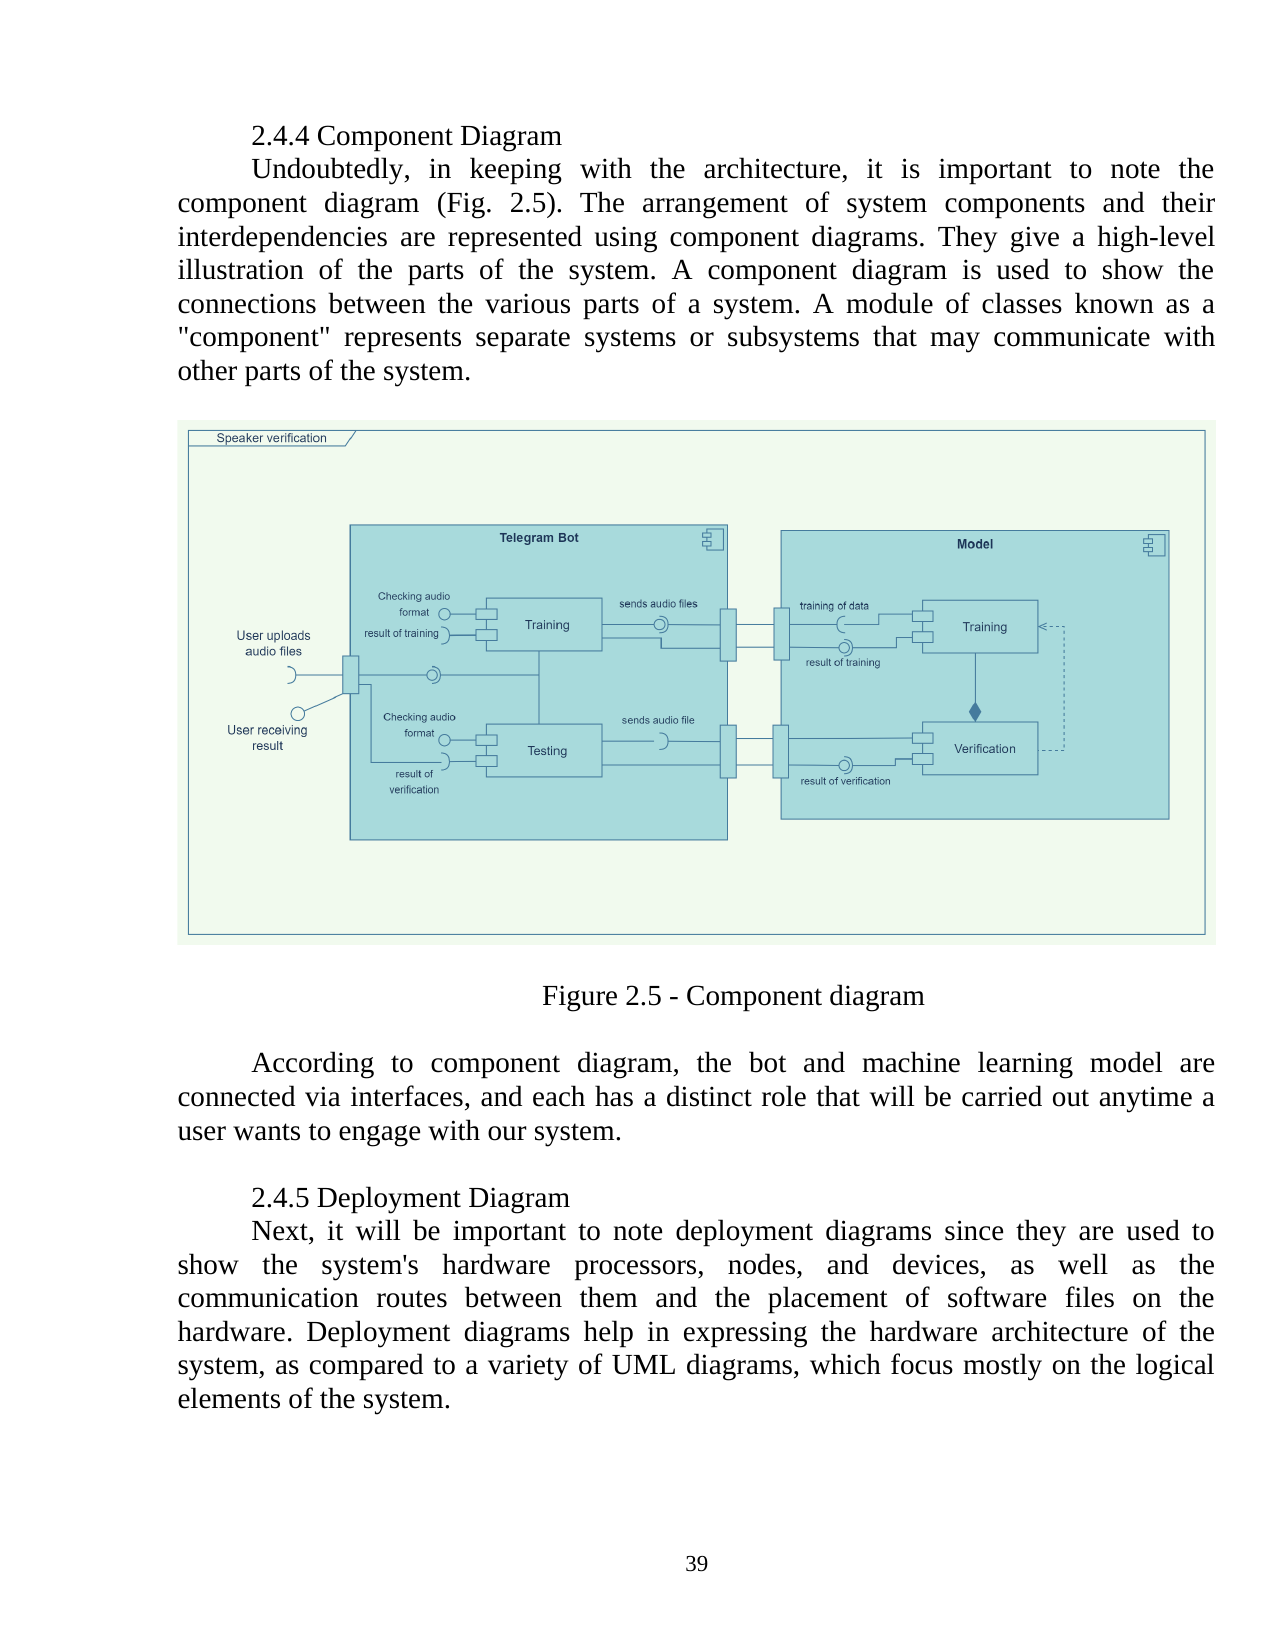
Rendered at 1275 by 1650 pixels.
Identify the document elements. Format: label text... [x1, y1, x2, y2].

picture [177, 420, 1216, 945]
text According to component diagram, the bot and machine learning model are connected via interfaces, and each has a distinct role that will be carried out anytime a user wants to engage with our system. [177, 1046, 1216, 1146]
text 2.4.4 Component Diagram [177, 118, 1216, 152]
text 2.4.5 Deployment Diagram [177, 1180, 1216, 1213]
text Figure 2.5 - Component diagram [177, 978, 1216, 1012]
text Next, it will be important to note deployment diagrams since they are used to show the system's hardware processors, nodes, and devices, as well as the communication routes between them and the placement of software files on the hardware. Deployment diagrams help in expressing the hardware architecture of the system, as compared to a variety of UML diagrams, which focus mostly on the logical elements of the system. [177, 1213, 1216, 1414]
text Undoubtedly, in keeping with the architecture, it is important to note the component diagram (Fig. 2.5). The arrangement of system components and their interdependencies are represented using component diagrams. They give a high-level illustration of the parts of the system. A component diagram is used to show the connections between the various parts of a system. A module of classes known as a "component" represents separate systems or subsystems that may communicate with other parts of the system. [177, 152, 1216, 386]
